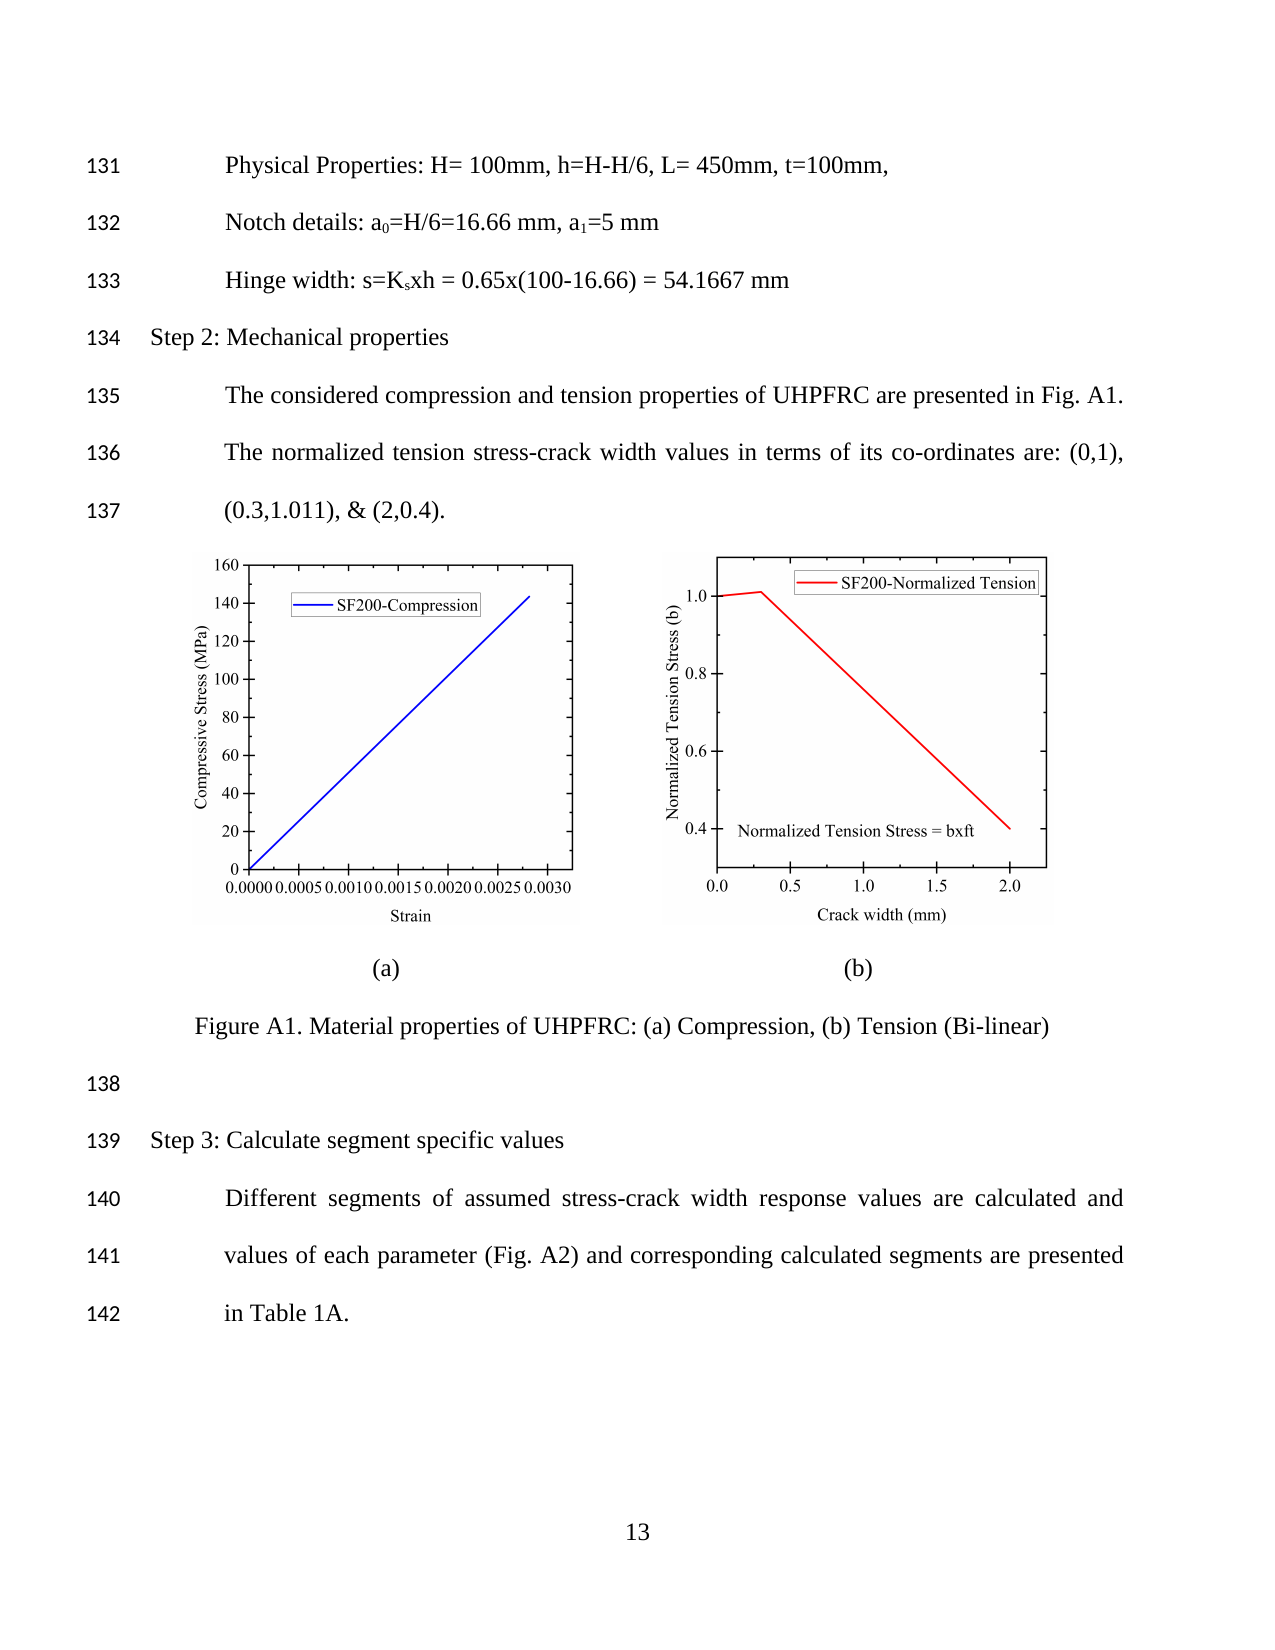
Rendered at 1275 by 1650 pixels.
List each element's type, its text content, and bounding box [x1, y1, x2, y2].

text The considered compression and tension properties of UHPFRC are presented in Fig. A1. The normalized tension stress-crack width values in terms of its co-ordinates are: (0,1), (0.3,1.011), & (2,0.4). [224, 380, 1125, 524]
text Hinge width: s=Ksxh = 0.65x(100-16.66) = 54.1667 mm [150, 265, 1125, 294]
text Different segments of assumed stress-crack width response values are calculated and values of each parameter (Fig. A2) and corresponding calculated segments are presented in Table 1A. [224, 1183, 1125, 1327]
table_header (b) [622, 553, 1094, 1011]
table_header (a) [150, 553, 622, 1011]
table_cell Figure A1. Material properties of UHPFRC: (a) Compression, (b) Tension (Bi-linear) [150, 1011, 1094, 1068]
text Notch details: a0=H/6=16.66 mm, a1=5 mm [150, 207, 1125, 236]
text Step 3: Calculate segment specific values [150, 1126, 1125, 1154]
text Step 2: Mechanical properties [150, 322, 1125, 351]
text Physical Properties: H= 100mm, h=H-H/6, L= 450mm, t=100mm, [150, 150, 1125, 179]
